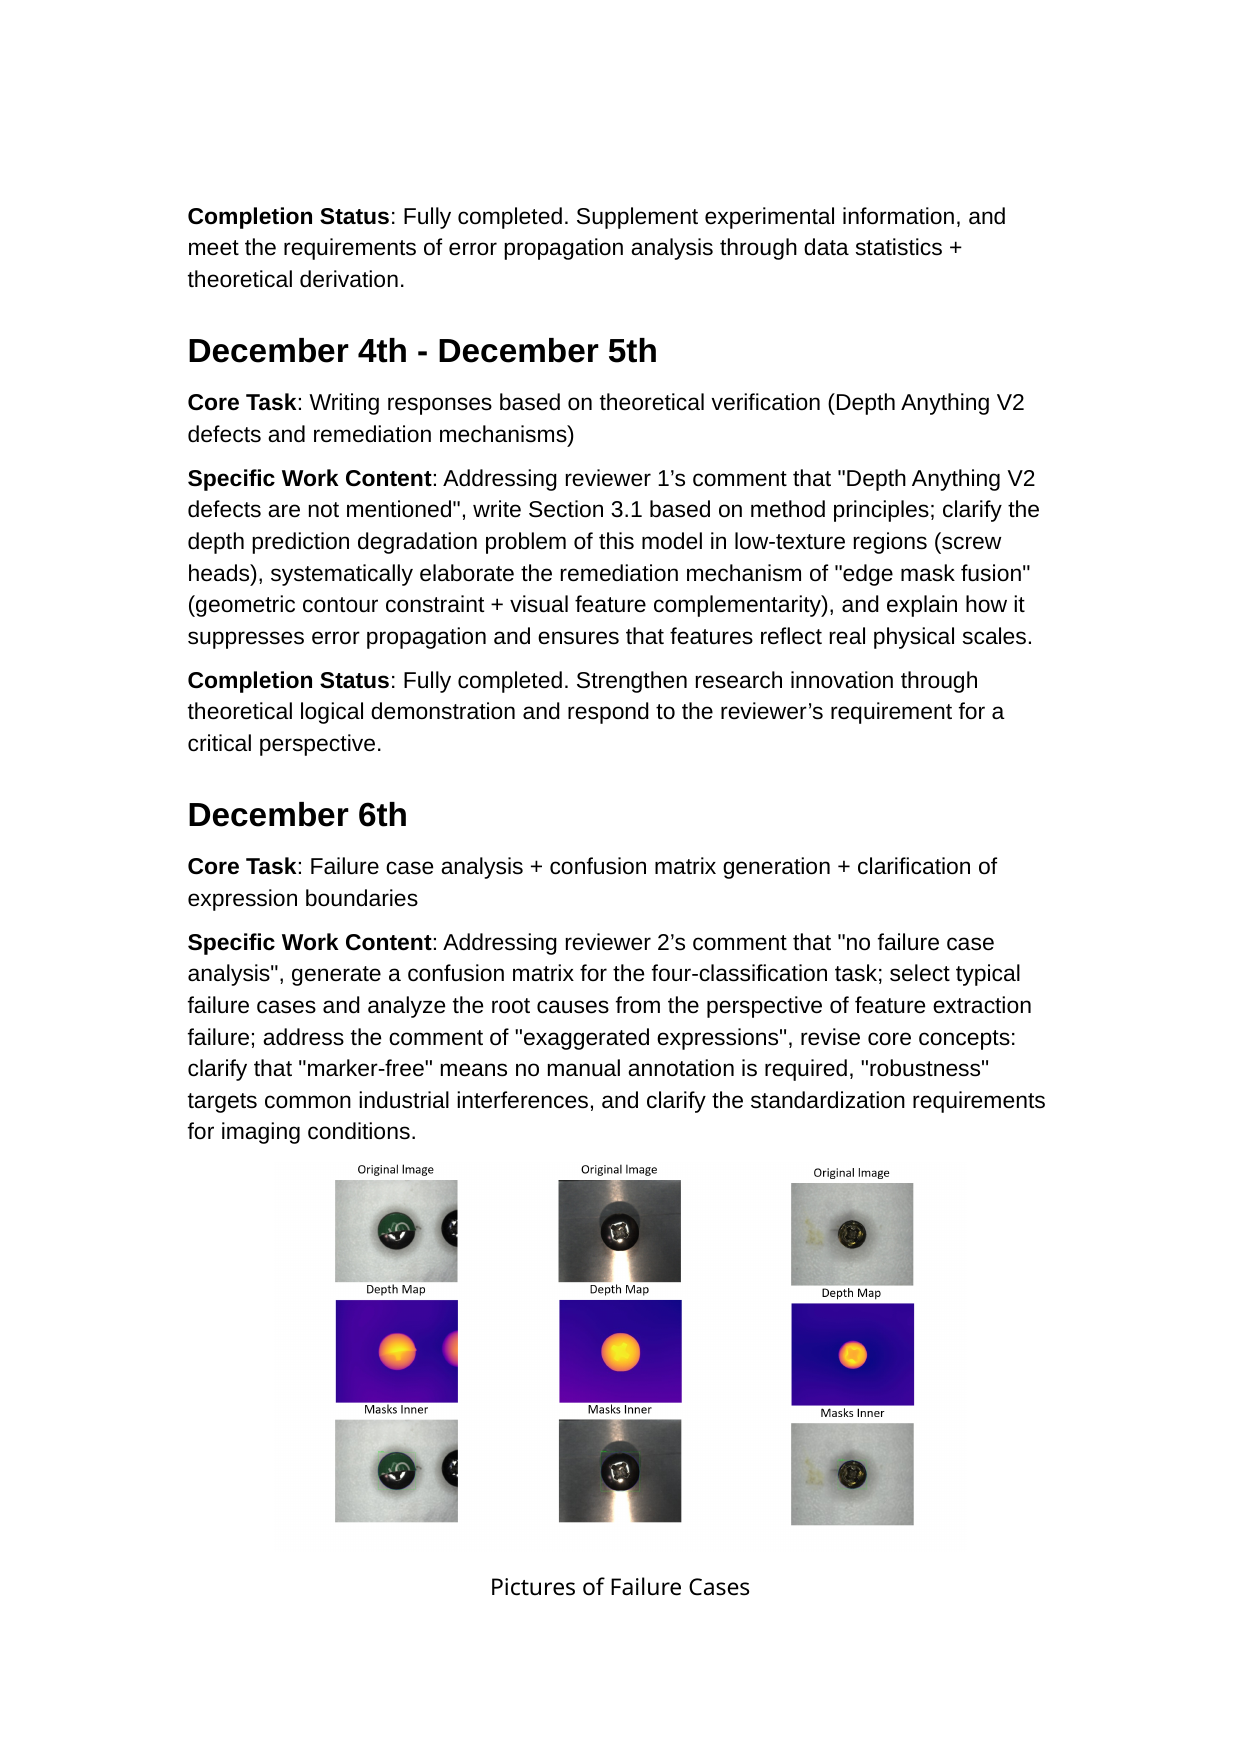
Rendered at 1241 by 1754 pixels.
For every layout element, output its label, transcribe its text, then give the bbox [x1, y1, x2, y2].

text Completion Status: Fully completed. Supplement experimental information, and meet the requirements of error propagation analysis through data statistics + theoretical derivation. [187, 203, 1053, 292]
text Specific Work Content: Addressing reviewer 2’s comment that "no failure case analysis", generate a confusion matrix for the four-classification task; select typical failure cases and analyze the root causes from the perspective of feature extraction failure; address the comment of "exaggerated expressions", revise core concepts: clarify that "marker-free" means no manual annotation is required, "robustness" targets common industrial interferences, and clarify the standardization requirements for imaging conditions. [187, 929, 1053, 1144]
text Specific Work Content: Addressing reviewer 1’s comment that "Depth Anything V2 defects are not mentioned", write Section 3.1 based on method principles; clarify the depth prediction degradation problem of this model in low-texture regions (screw heads), systematically elaborate the remediation mechanism of "edge mask fusion" (geometric contour constraint + visual feature complementarity), and explain how it suppresses error propagation and ensures that features reflect real physical scales. [187, 465, 1053, 649]
text Core Task: Failure case analysis + confusion matrix generation + clarification of expression boundaries [187, 853, 1053, 911]
text Pictures of Failure Cases [187, 1571, 1053, 1602]
picture [273, 1162, 967, 1552]
text December 4th - December 5th [187, 331, 1053, 369]
text Completion Status: Fully completed. Strengthen research innovation through theoretical logical demonstration and respond to the reviewer’s requirement for a critical perspective. [187, 667, 1053, 756]
text December 6th [187, 795, 1053, 833]
text Core Task: Writing responses based on theoretical verification (Depth Anything V2 defects and remediation mechanisms) [187, 389, 1053, 447]
